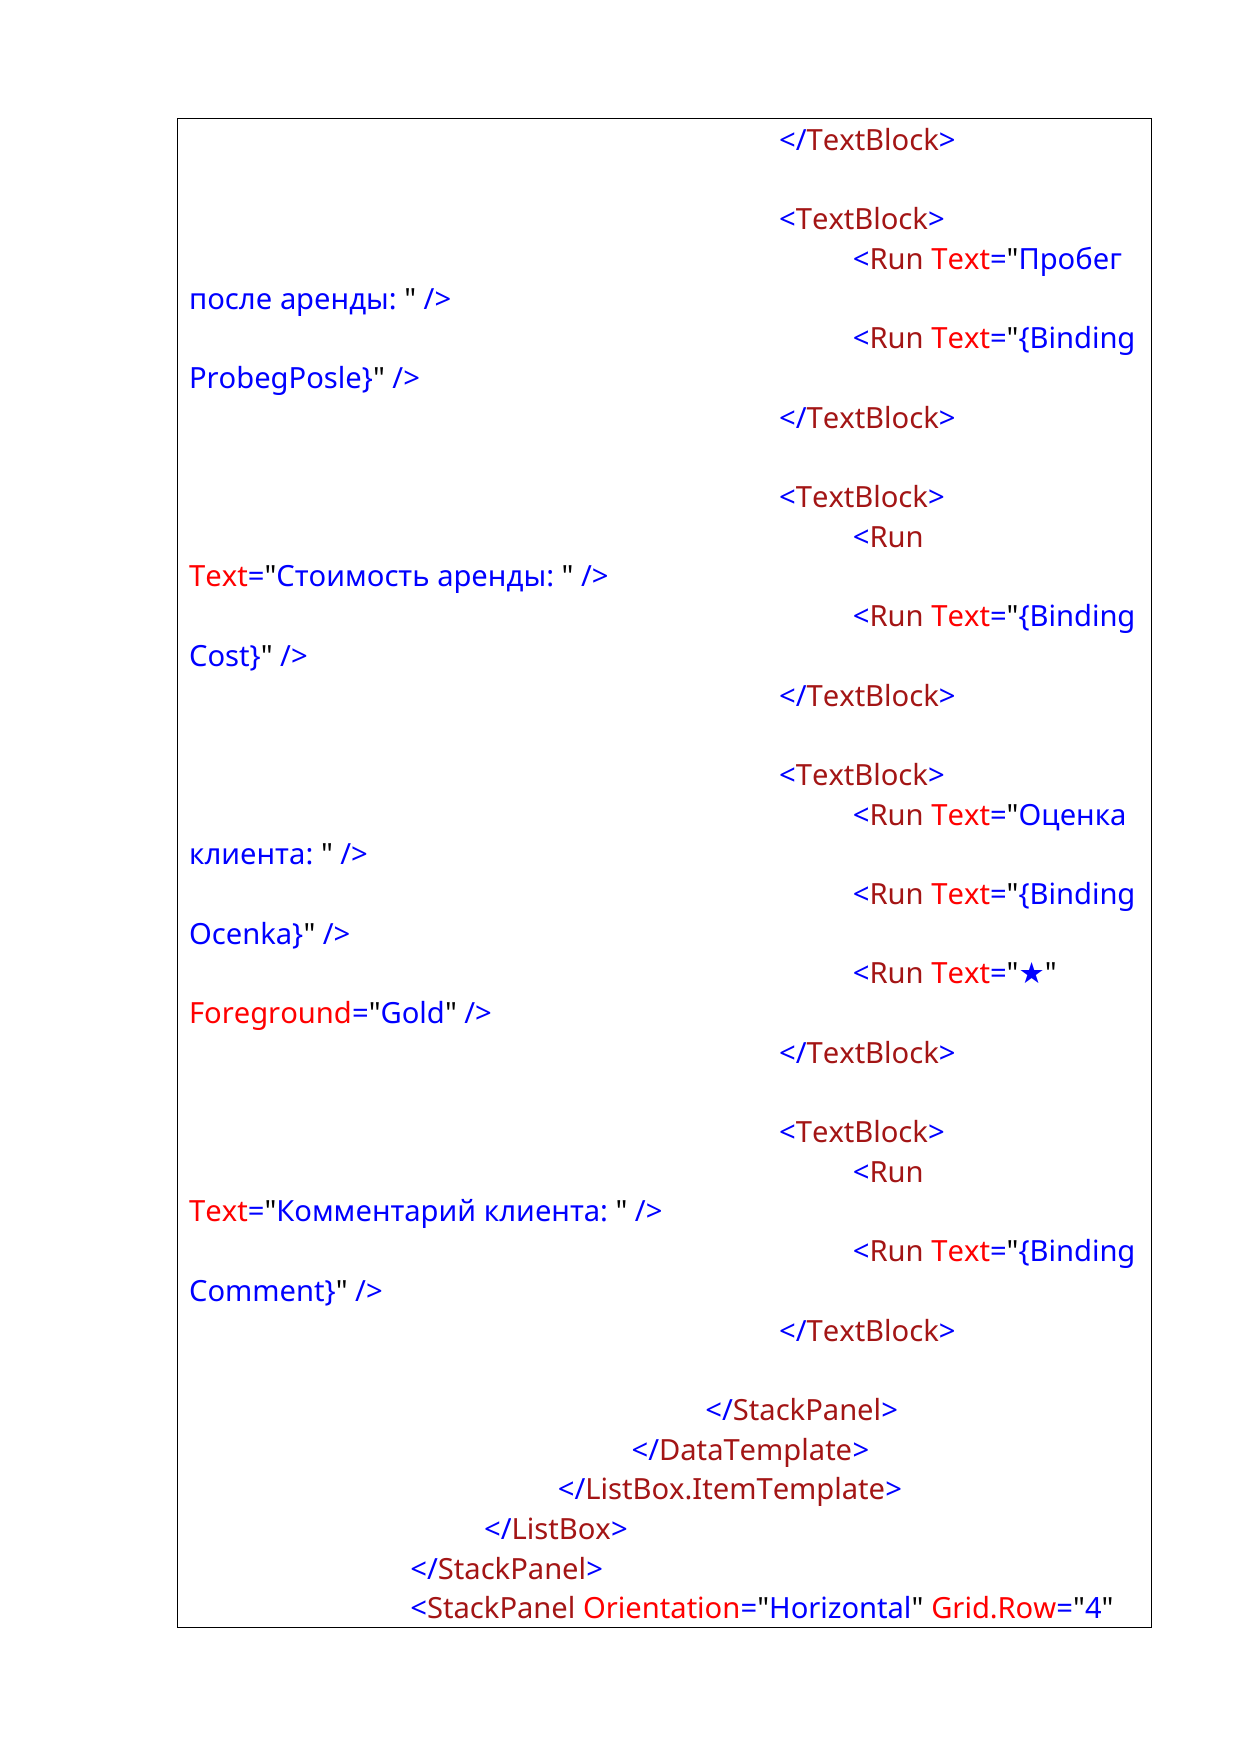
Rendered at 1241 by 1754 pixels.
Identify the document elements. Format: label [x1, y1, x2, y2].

table_header [178, 119, 1151, 1627]
